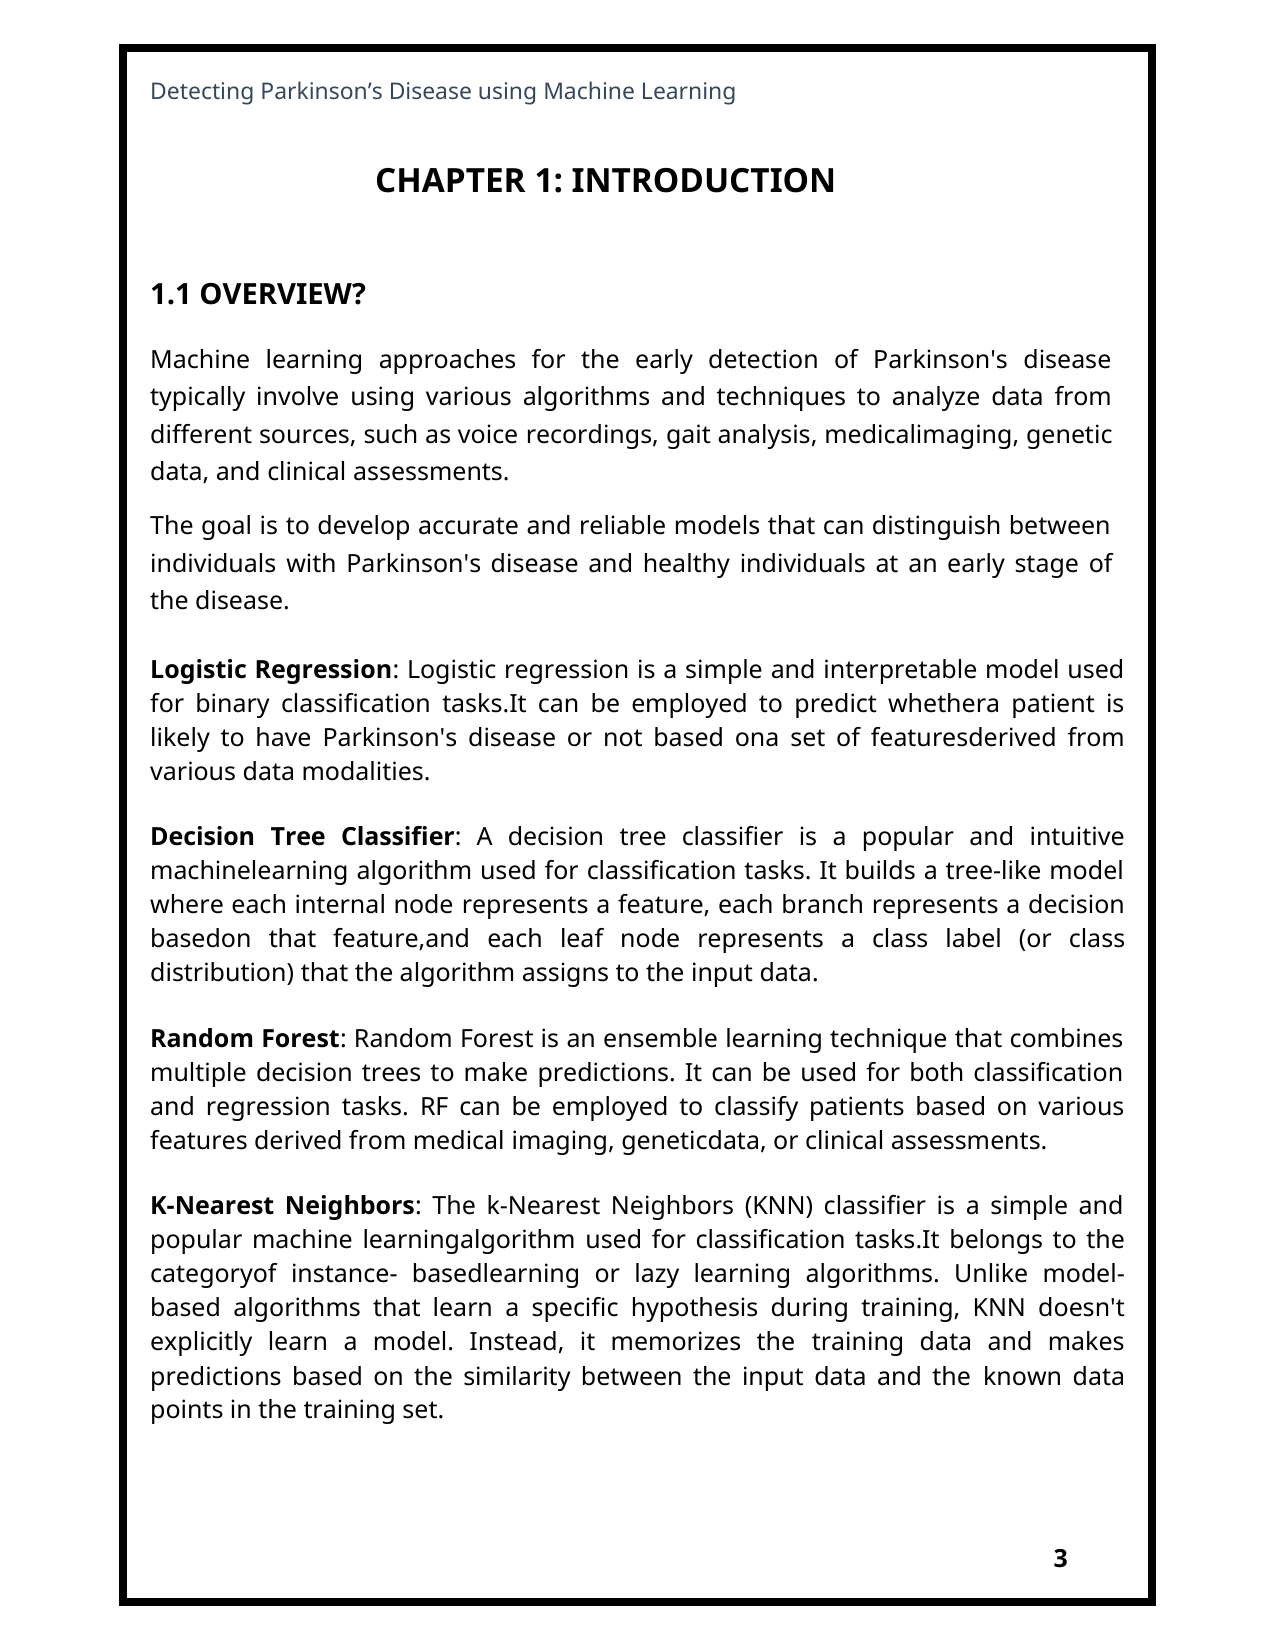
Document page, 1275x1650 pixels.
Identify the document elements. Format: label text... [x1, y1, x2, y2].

subtitle 1.1 OVERVIEW? [150, 273, 1125, 313]
text K-Nearest Neighbors: The k-Nearest Neighbors (KNN) classifier is a simple and popular machine learningalgorithm used for classification tasks.It belongs to the categoryof instance- basedlearning or lazy learning algorithms. Unlike model-based algorithms that learn a specific hypothesis during training, KNN doesn't explicitly learn a model. Instead, it memorizes the training data and makes predictions based on the similarity between the input data and the known data points in the training set. [150, 1188, 1125, 1426]
text Random Forest: Random Forest is an ensemble learning technique that combines multiple decision trees to make predictions. It can be used for both classification and regression tasks. RF can be employed to classify patients based on various features derived from medical imaging, geneticdata, or clinical assessments. [150, 1020, 1125, 1157]
text Decision Tree Classifier: A decision tree classifier is a popular and intuitive machinelearning algorithm used for classification tasks. It builds a tree-like model where each internal node represents a feature, each branch represents a decision basedon that feature,and each leaf node represents a class label (or class distribution) that the algorithm assigns to the input data. [150, 819, 1125, 989]
text CHAPTER 1: INTRODUCTION [300, 156, 1125, 202]
text Machine learning approaches for the early detection of Parkinson's disease typically involve using various algorithms and techniques to analyze data from different sources, such as voice recordings, gait analysis, medicalimaging, genetic data, and clinical assessments. [150, 342, 1112, 488]
text The goal is to develop accurate and reliable models that can distinguish between individuals with Parkinson's disease and healthy individuals at an early stage of the disease. [150, 508, 1112, 617]
text Logistic Regression: Logistic regression is a simple and interpretable model used for binary classification tasks.It can be employed to predict whethera patient is likely to have Parkinson's disease or not based ona set of featuresderived from various data modalities. [150, 651, 1125, 787]
